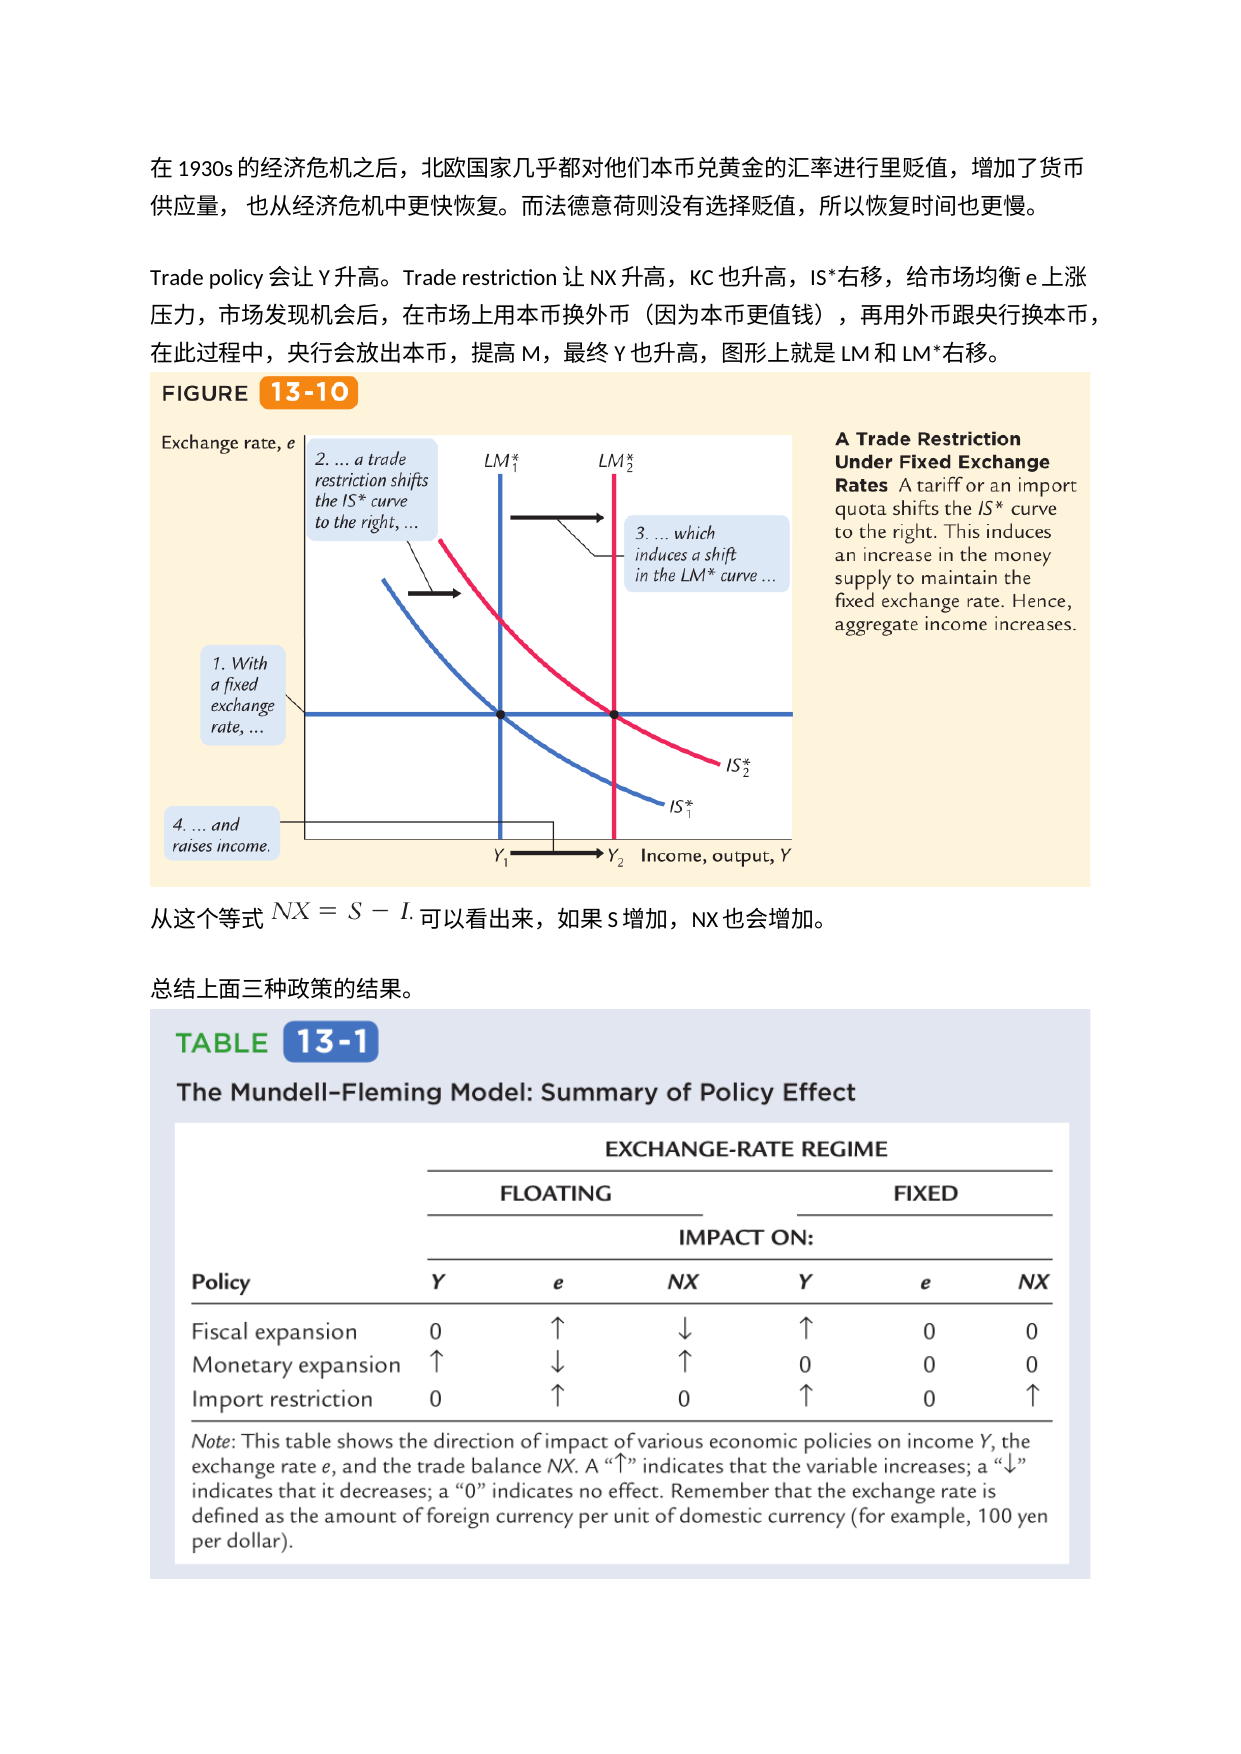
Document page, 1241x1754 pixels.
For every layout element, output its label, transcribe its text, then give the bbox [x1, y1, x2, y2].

picture [264, 890, 420, 928]
text 从这个等式可以看出来，如果S增加，NX也会增加。 [150, 891, 1090, 934]
picture [150, 1009, 1091, 1579]
picture [150, 372, 1091, 887]
text 在1930s的经济危机之后，北欧国家几乎都对他们本币兑黄金的汇率进行里贬值，增加了货币供应量， 也从经济危机中更快恢复。而法德意荷则没有选择贬值，所以恢复时间也更慢。 [150, 150, 1090, 221]
text Trade policy会让Y升高。Trade restriction让NX升高，KC也升高，IS*右移，给市场均衡e上涨压力，市场发现机会后，在市场上用本币换外币（因为本币更值钱），再用外币跟央行换本币，在此过程中，央行会放出本币，提高M，最终Y也升高，图形上就是LM和LM*右移。 [150, 258, 1090, 368]
text 总结上面三种政策的结果。 [150, 971, 1090, 1004]
